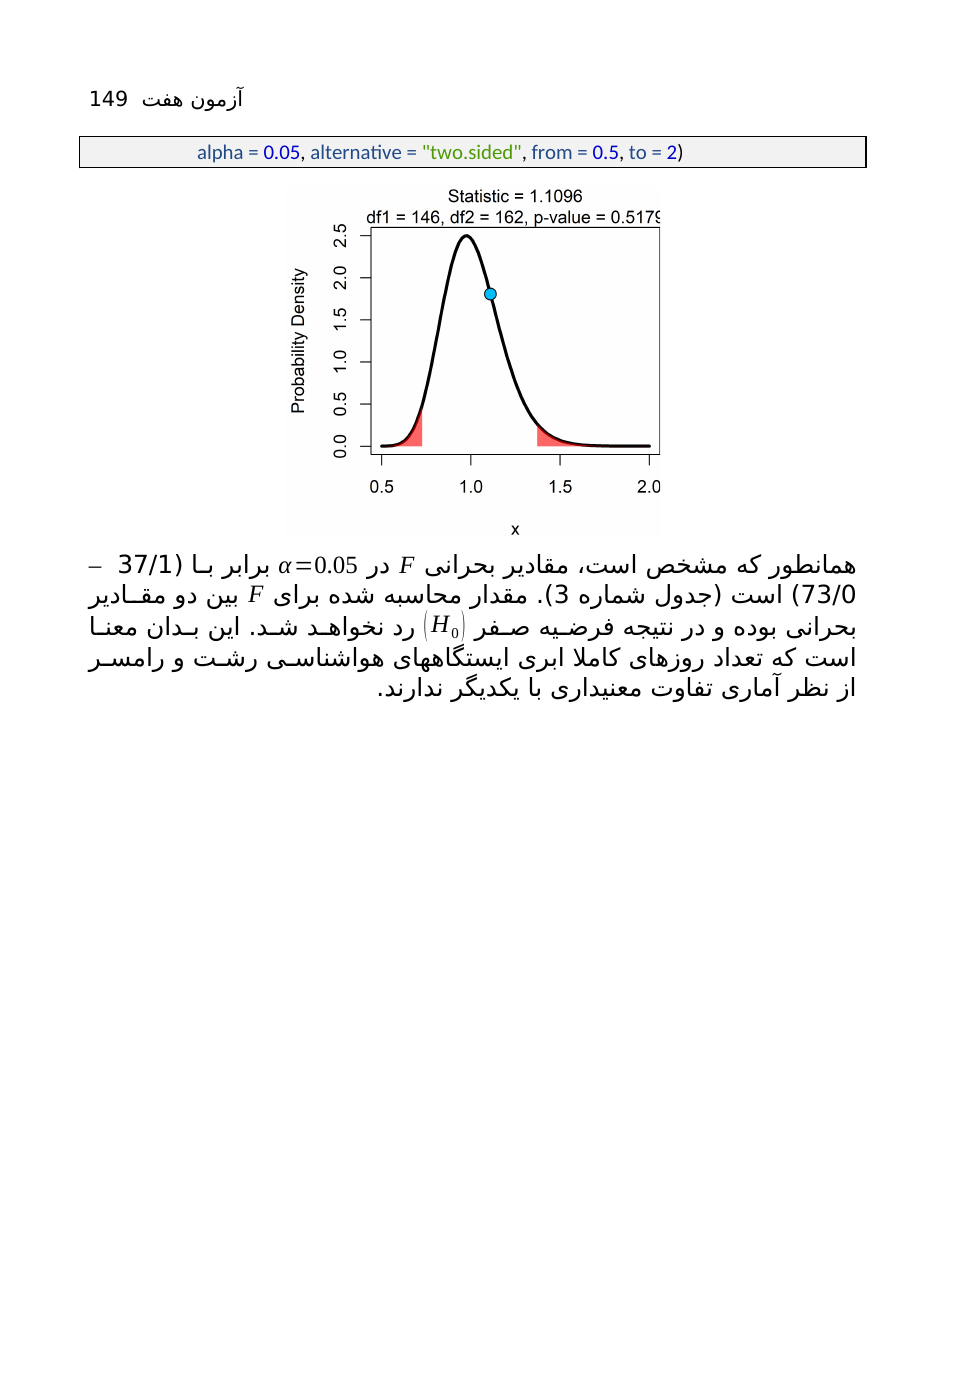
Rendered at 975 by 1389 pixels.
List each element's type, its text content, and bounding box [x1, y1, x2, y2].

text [80, 137, 865, 167]
text همانطور که مشخص است، مقادیر بحرانی در برابر با (37/1 – 73/0) است (جدول شماره 3). مقدار محاسبه شده برای بین دو مقادیر بحرانی بوده و در نتیجه فرضیه صفر رد نخواهد شد. این بدان معنا است که تعداد روزهای کاملا ابری ایستگاه‏های هواشناسی رشت و رامسر از نظر آماری تفاوت معنی‏داری با یکدیگر ندارند. [89, 551, 857, 702]
picture [285, 186, 661, 538]
